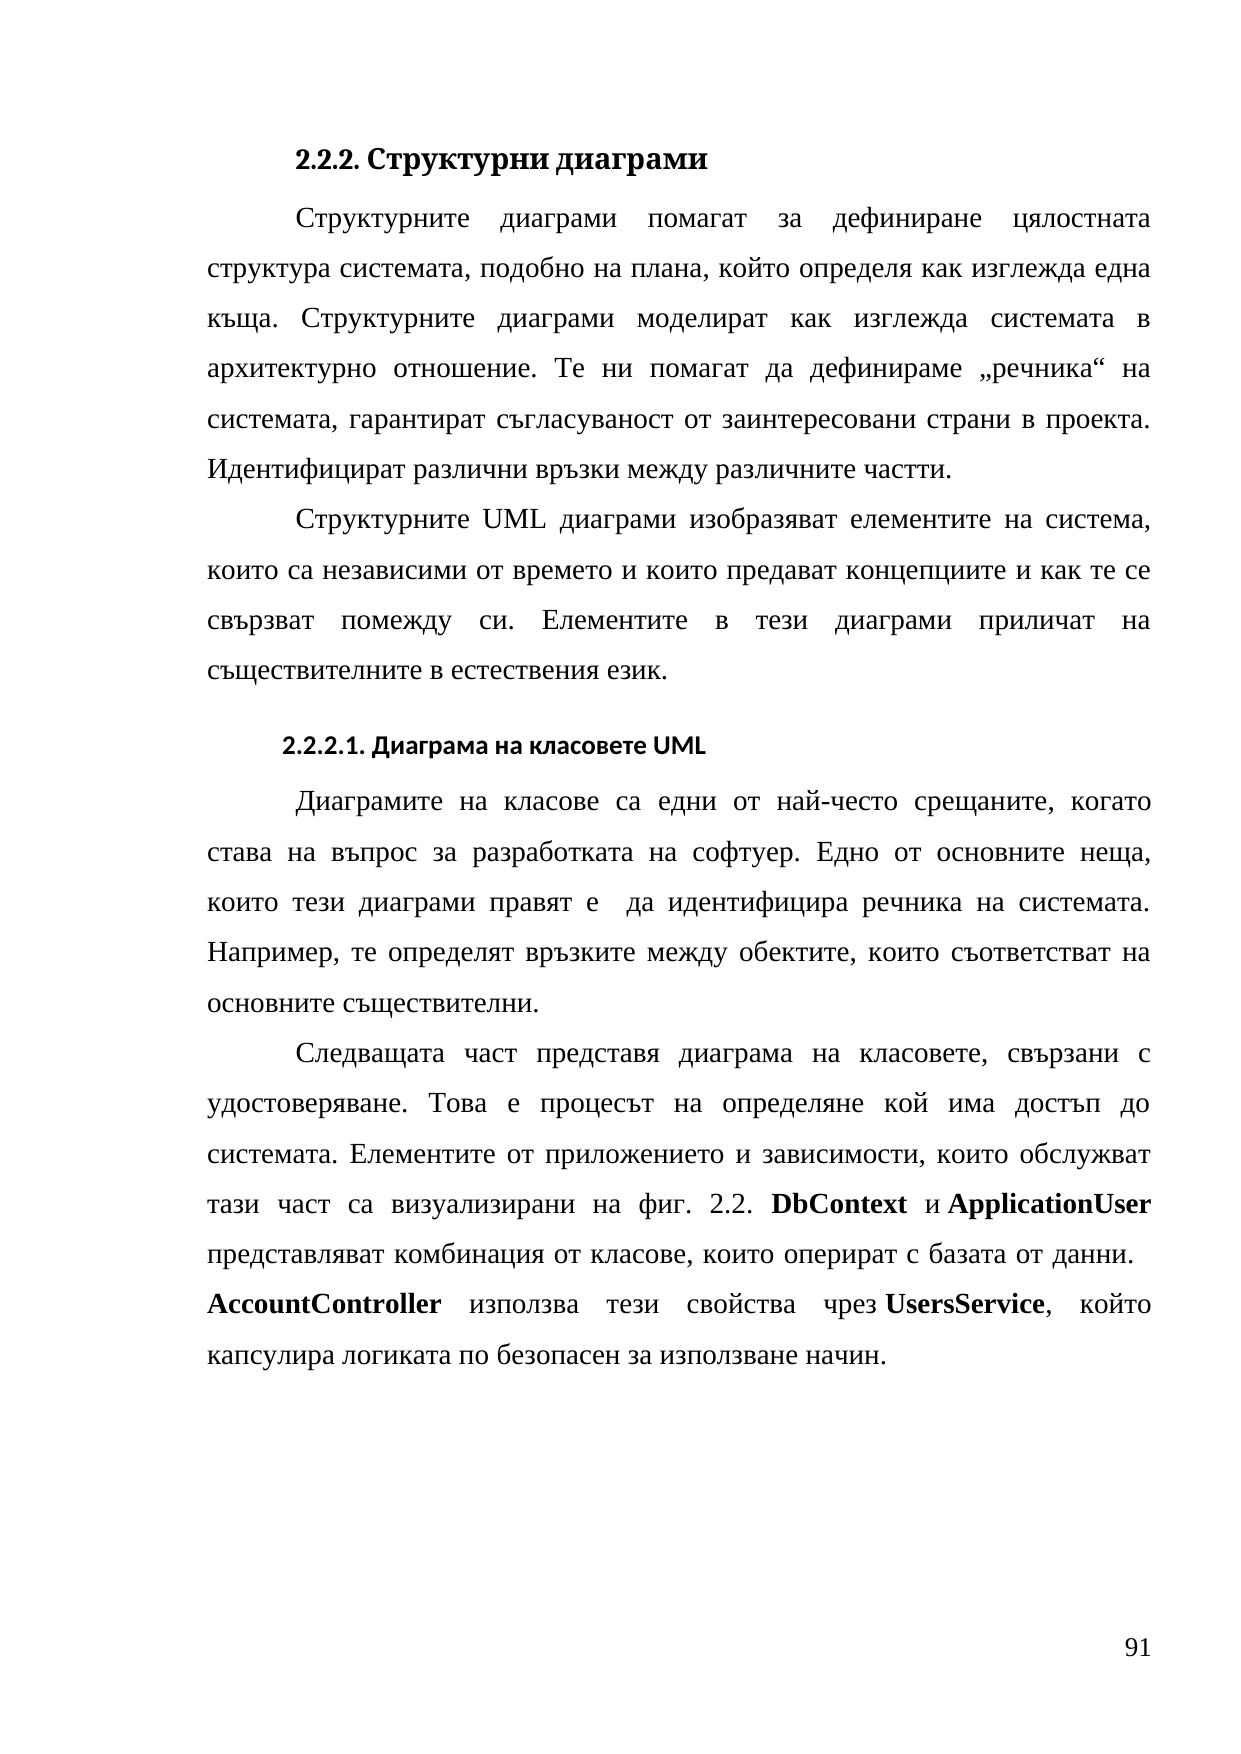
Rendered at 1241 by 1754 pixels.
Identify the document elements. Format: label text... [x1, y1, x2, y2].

text Следващата част представя диаграма на класовете, свързани с удостоверяване. Това е процесът на определяне кой има достъп до системата. Елементите от приложението и зависимости, които обслужват тази част са визуализирани на фиг. 2.2. DbContext и ApplicationUser представляват комбинация от класове, които оперират с базата от данни. AccountController използва тези свойствa чрез UsersService, който капсулира логиката по безопасен за използване начин. [207, 1035, 1152, 1371]
text Структурните диаграми помагат за дефиниране цялостната структура системата, подобно на плана, който определя как изглежда една къща. Структурните диаграми моделират как изглежда системата в архитектурно отношение. Те ни помагат да дефинираме „речника“ на системата, гарантират съгласуваност от заинтересовани страни в проекта. Идентифицират различни връзки между различните частти. [207, 200, 1152, 485]
subtitle 2.2.2. Структурни диаграми [207, 143, 1152, 177]
subtitle 2.2.2.1. Диаграма на класовете UML [207, 728, 1152, 761]
text Диаграмите на класове са едни от най-често срещаните, когато става на въпрос за разработката на софтуер. Едно от основните неща, които тези диаграми правят е да идентифицира речника на системата. Например, те определят връзките между обектите, които съответстват на основните съществителни. [207, 783, 1152, 1018]
text Структурните UML диаграми изобразяват елементите на система, които са независими от времето и които предават концепциите и как те се свързват помежду си. Елементите в тези диаграми приличат на съществителните в естествения език. [207, 502, 1152, 686]
